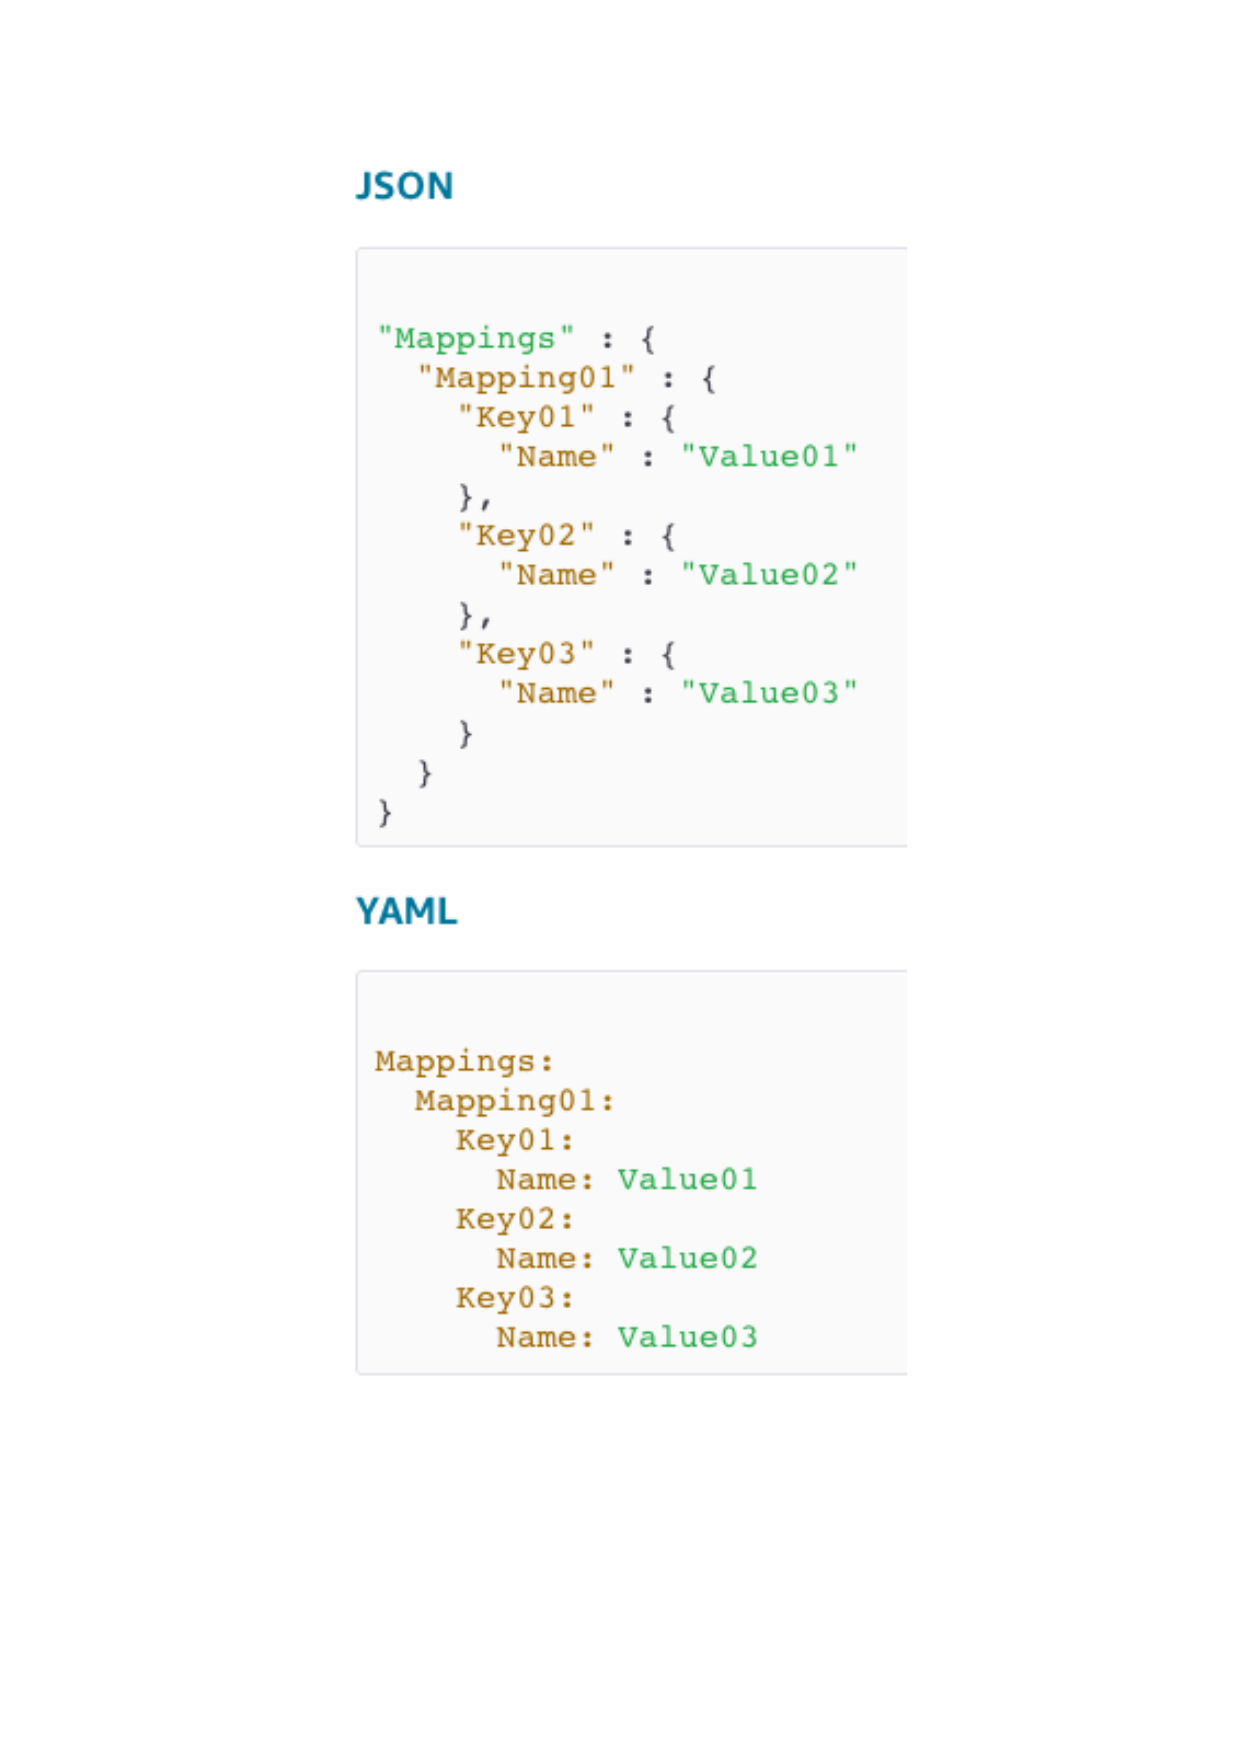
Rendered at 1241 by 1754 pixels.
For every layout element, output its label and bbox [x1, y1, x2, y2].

picture [332, 150, 908, 1400]
